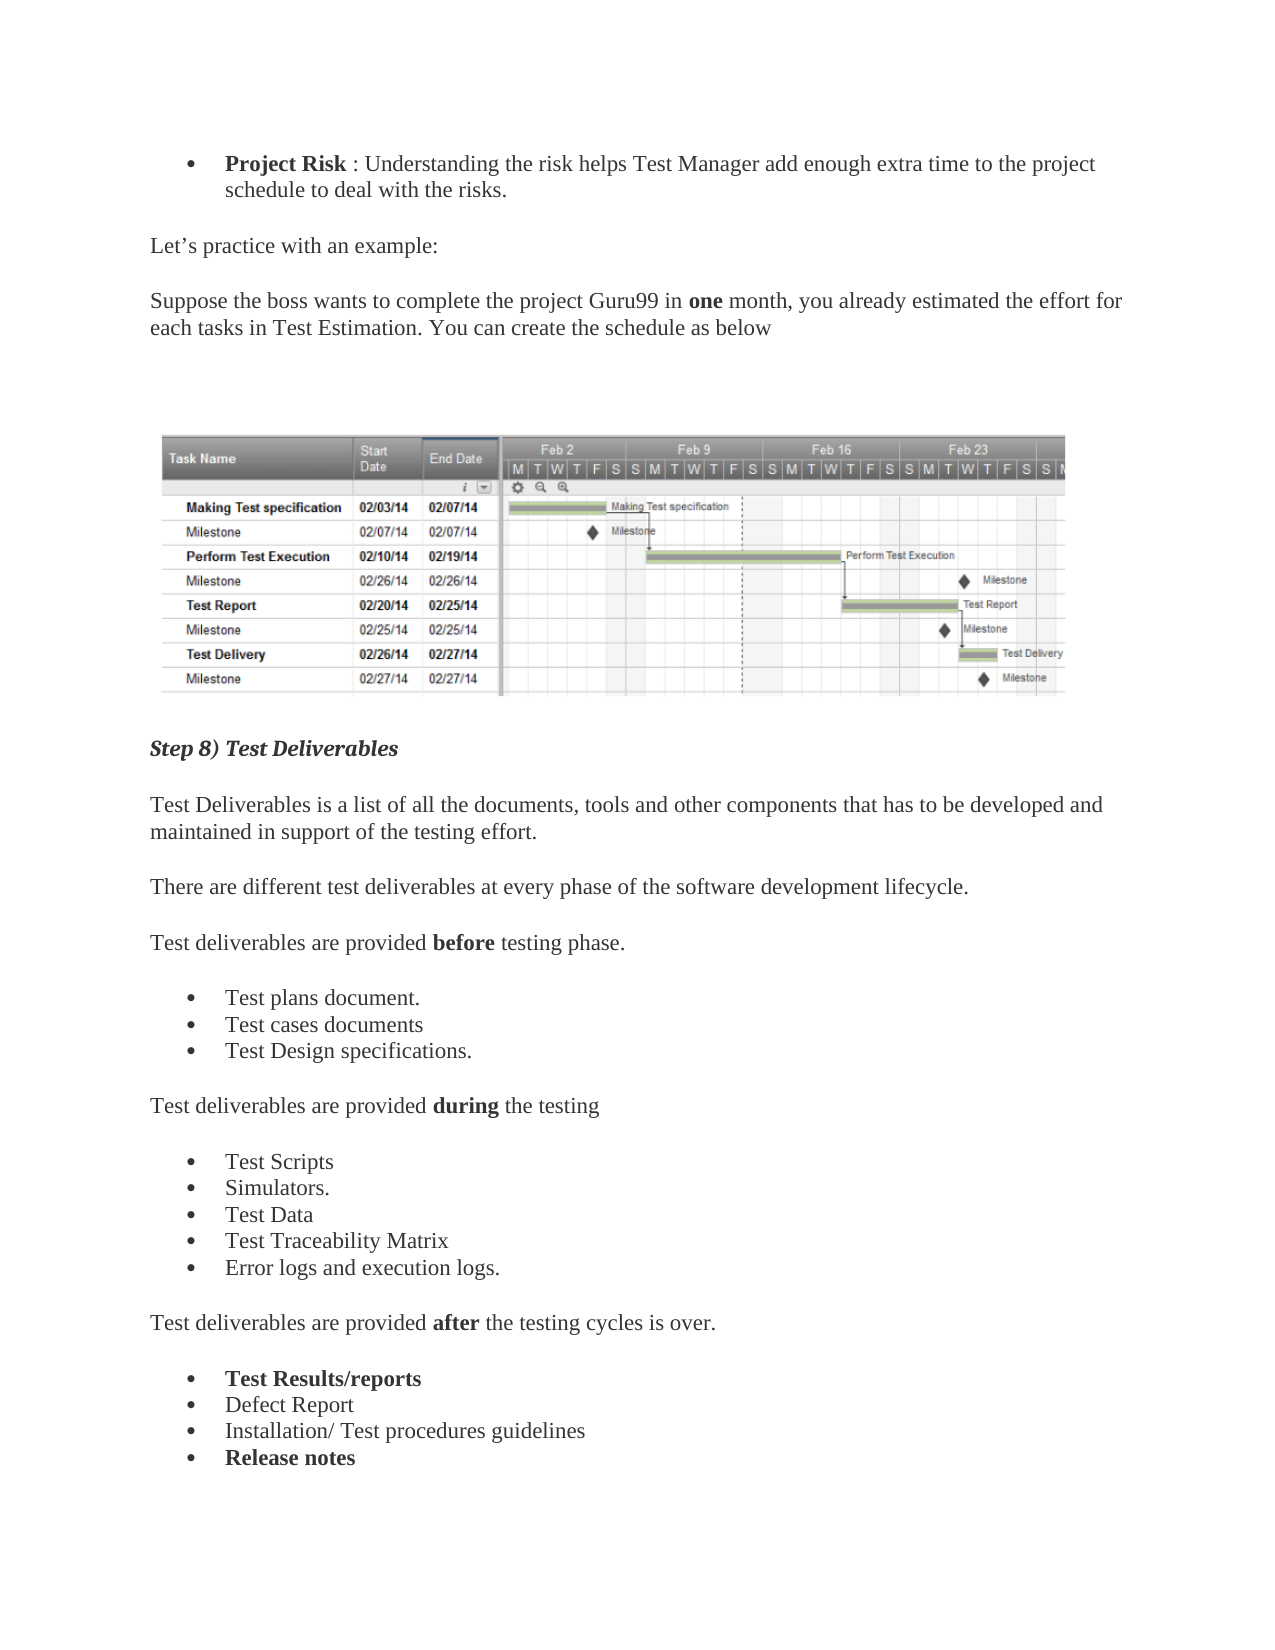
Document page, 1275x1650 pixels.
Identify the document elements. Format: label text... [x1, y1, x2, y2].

list Installation/ Test procedures guidelines [187, 1417, 1125, 1444]
subtitle Step 8) Test Deliverables [150, 736, 1125, 762]
picture [150, 424, 1125, 707]
list Test plans document. [187, 984, 1125, 1011]
list Error logs and execution logs. [187, 1253, 1125, 1280]
list Test Data [187, 1201, 1125, 1227]
list Simulators. [187, 1174, 1125, 1201]
list Defect Report [187, 1391, 1125, 1417]
list Test Traceability Matrix [187, 1227, 1125, 1253]
text Test Deliverables is a list of all the documents, tools and other components that has to be developed and maintained in support of the testing effort. [150, 791, 1125, 844]
list Test Design specifications. [187, 1037, 1125, 1063]
text Test deliverables are provided during the testing [150, 1093, 1125, 1119]
text Test deliverables are provided after the testing cycles is over. [150, 1309, 1125, 1335]
list Test cases documents [187, 1011, 1125, 1037]
text There are different test deliverables at every phase of the software development lifecycle. [150, 873, 1125, 900]
text Suppose the boss wants to complete the project Guru99 in one month, you already estimated the effort for each tasks in Test Estimation. You can create the schedule as below [150, 287, 1125, 340]
text Let’s practice with an example: [150, 232, 1125, 258]
list Release notes [187, 1444, 1125, 1470]
text Test deliverables are provided before testing phase. [150, 929, 1125, 955]
list Test Results/reports [187, 1364, 1125, 1391]
list Project Risk : Understanding the risk helps Test Manager add enough extra time to the project schedule to deal with the risks. [187, 150, 1125, 203]
list Test Scripts [187, 1148, 1125, 1174]
